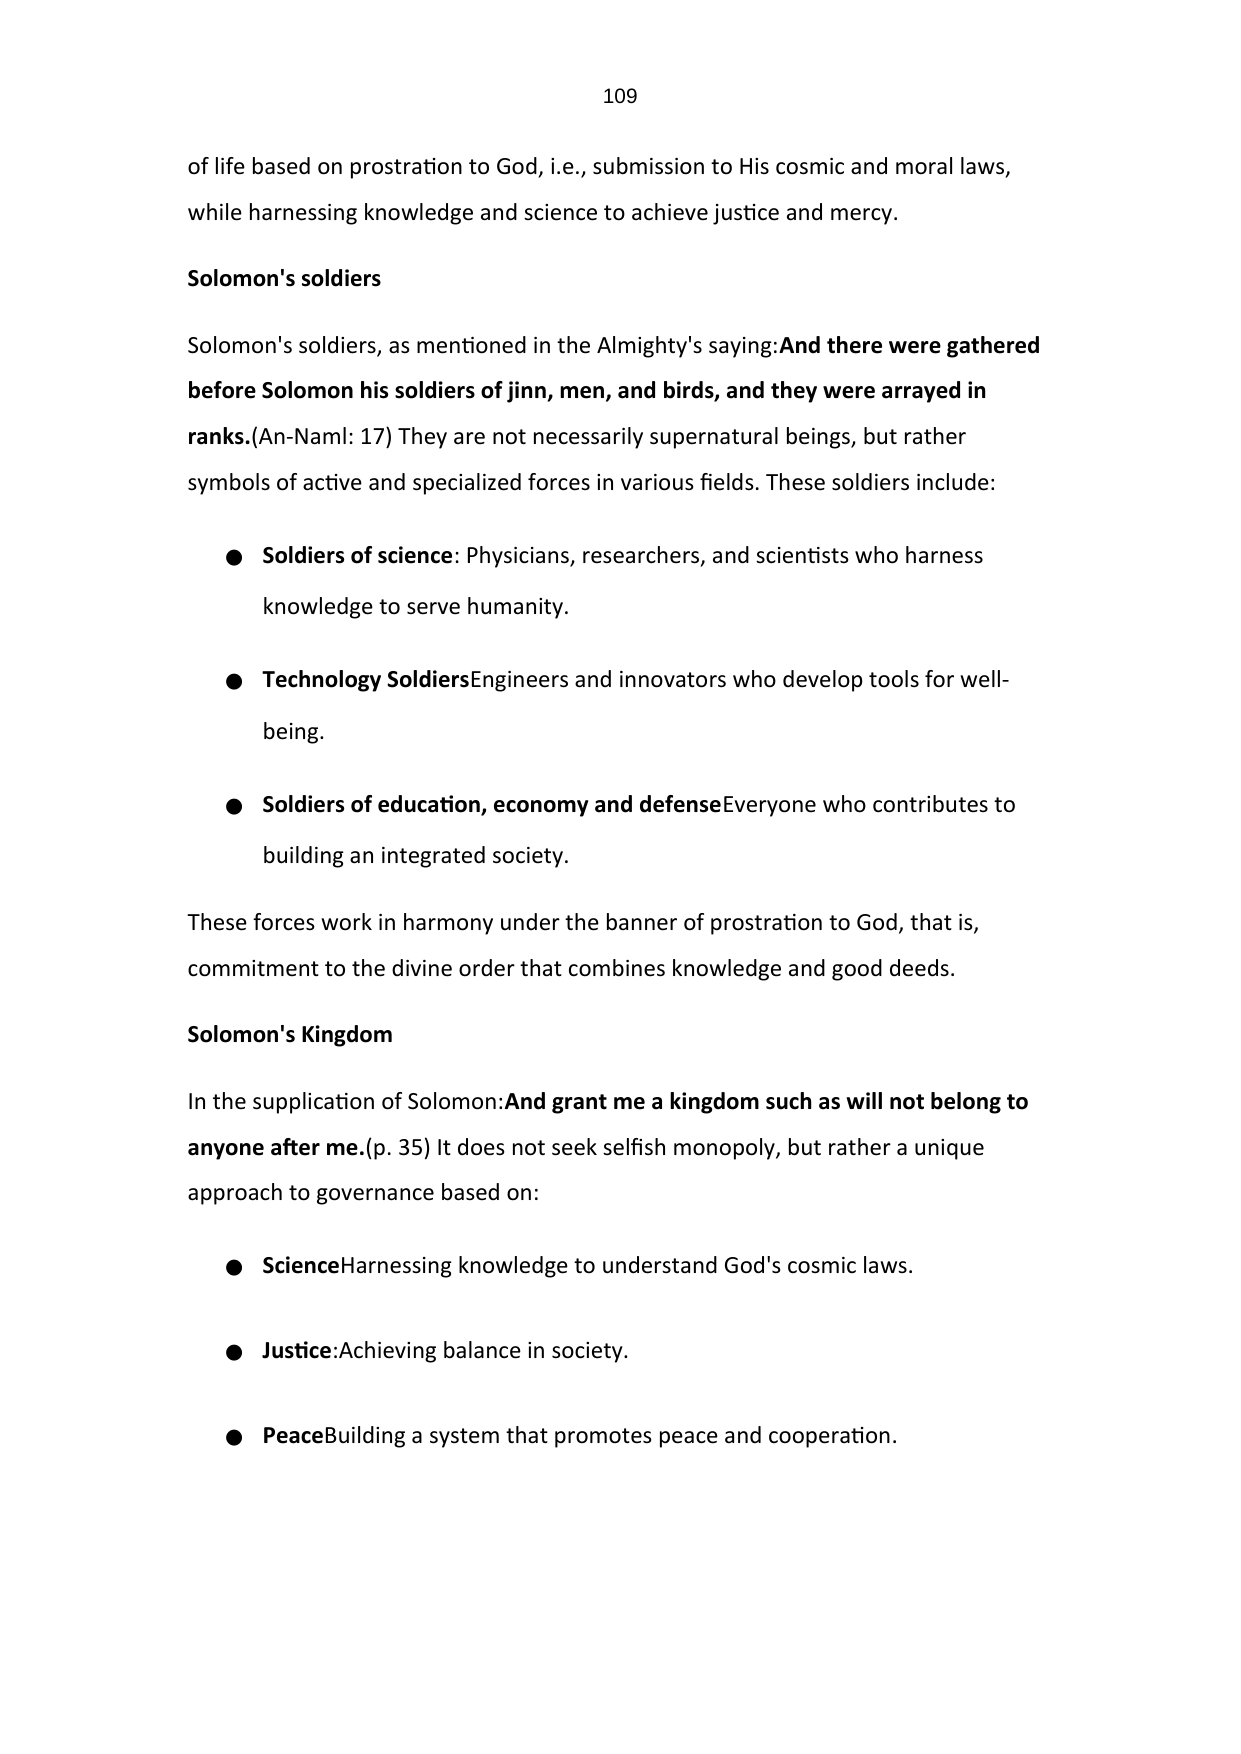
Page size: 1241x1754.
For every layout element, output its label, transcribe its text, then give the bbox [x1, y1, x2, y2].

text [187, 150, 1053, 226]
list Justice:Achieving balance in society. [225, 1328, 1053, 1371]
list Technology SoldiersEngineers and innovators who develop tools for well-being. [225, 657, 1053, 746]
list ScienceHarnessing knowledge to understand God's cosmic laws. [225, 1243, 1053, 1286]
text Solomon's soldiers [187, 262, 1053, 293]
list PeaceBuilding a system that promotes peace and cooperation. [225, 1413, 1053, 1455]
list Soldiers of science: Physicians, researchers, and scientists who harness knowledge to serve humanity. [225, 533, 1053, 621]
text In the supplication of Solomon:And grant me a kingdom such as will not belong to anyone after me.(p. 35) It does not seek selfish monopoly, but rather a unique approach to governance based on: [187, 1085, 1053, 1207]
text Solomon's soldiers, as mentioned in the Almighty's saying:And there were gathered before Solomon his soldiers of jinn, men, and birds, and they were arrayed in ranks.(An-Naml: 17) They are not necessarily supernatural beings, but rather symbols of active and specialized forces in various fields. These soldiers include: [187, 329, 1053, 497]
list Soldiers of education, economy and defenseEveryone who contributes to building an integrated society. [225, 782, 1053, 870]
text Solomon's Kingdom [187, 1018, 1053, 1049]
text These forces work in harmony under the banner of prostration to God, that is, commitment to the divine order that combines knowledge and good deeds. [187, 906, 1053, 982]
